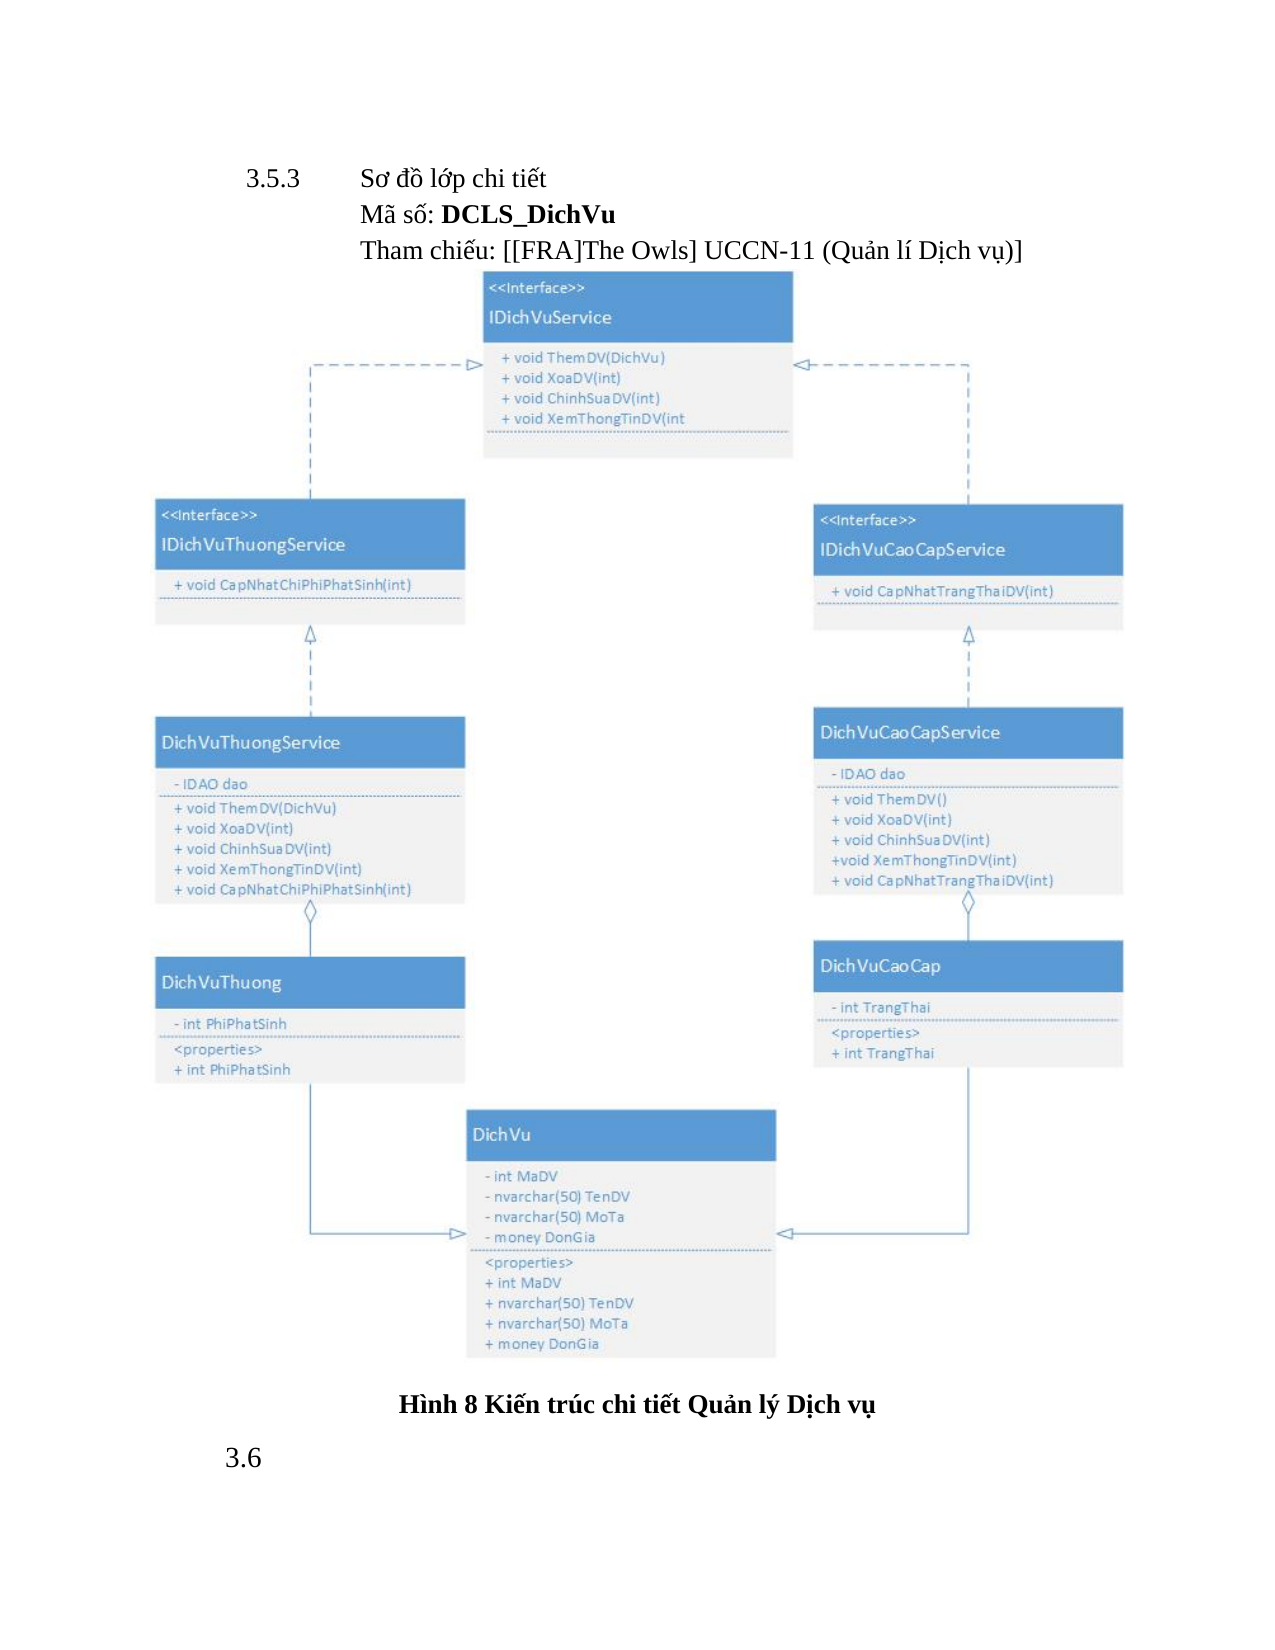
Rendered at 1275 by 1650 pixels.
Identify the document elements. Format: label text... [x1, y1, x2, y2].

picture [150, 269, 1125, 1363]
list Tham chiếu: [[FRA]The Owls] UCCN-11 (Quản lí Dịch vụ)] [360, 234, 1125, 265]
list Sơ đồ lớp chi tiết [300, 162, 1125, 194]
list Mã số: DCLS_DichVu [360, 198, 1125, 229]
